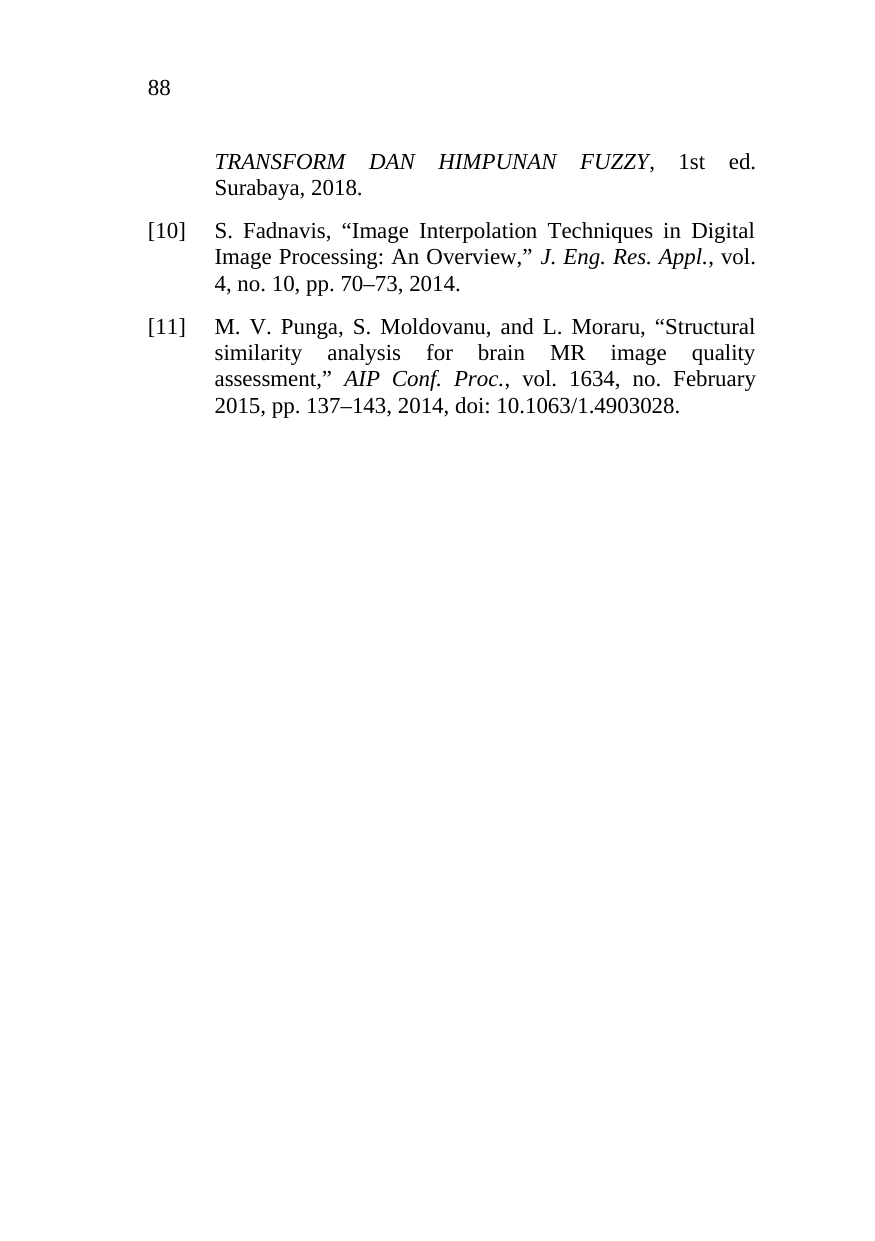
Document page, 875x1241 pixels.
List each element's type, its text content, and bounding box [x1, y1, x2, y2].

text [11] M. V. Punga, S. Moldovanu, and L. Moraru, “Structural similarity analysis for brain MR image quality assessment,” AIP Conf. Proc., vol. 1634, no. February 2015, pp. 137–143, 2014, doi: 10.1063/1.4903028. [148, 313, 756, 418]
text [10] S. Fadnavis, “Image Interpolation Techniques in Digital Image Processing: An Overview,” J. Eng. Res. Appl., vol. 4, no. 10, pp. 70–73, 2014. [148, 217, 756, 296]
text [148, 148, 756, 200]
